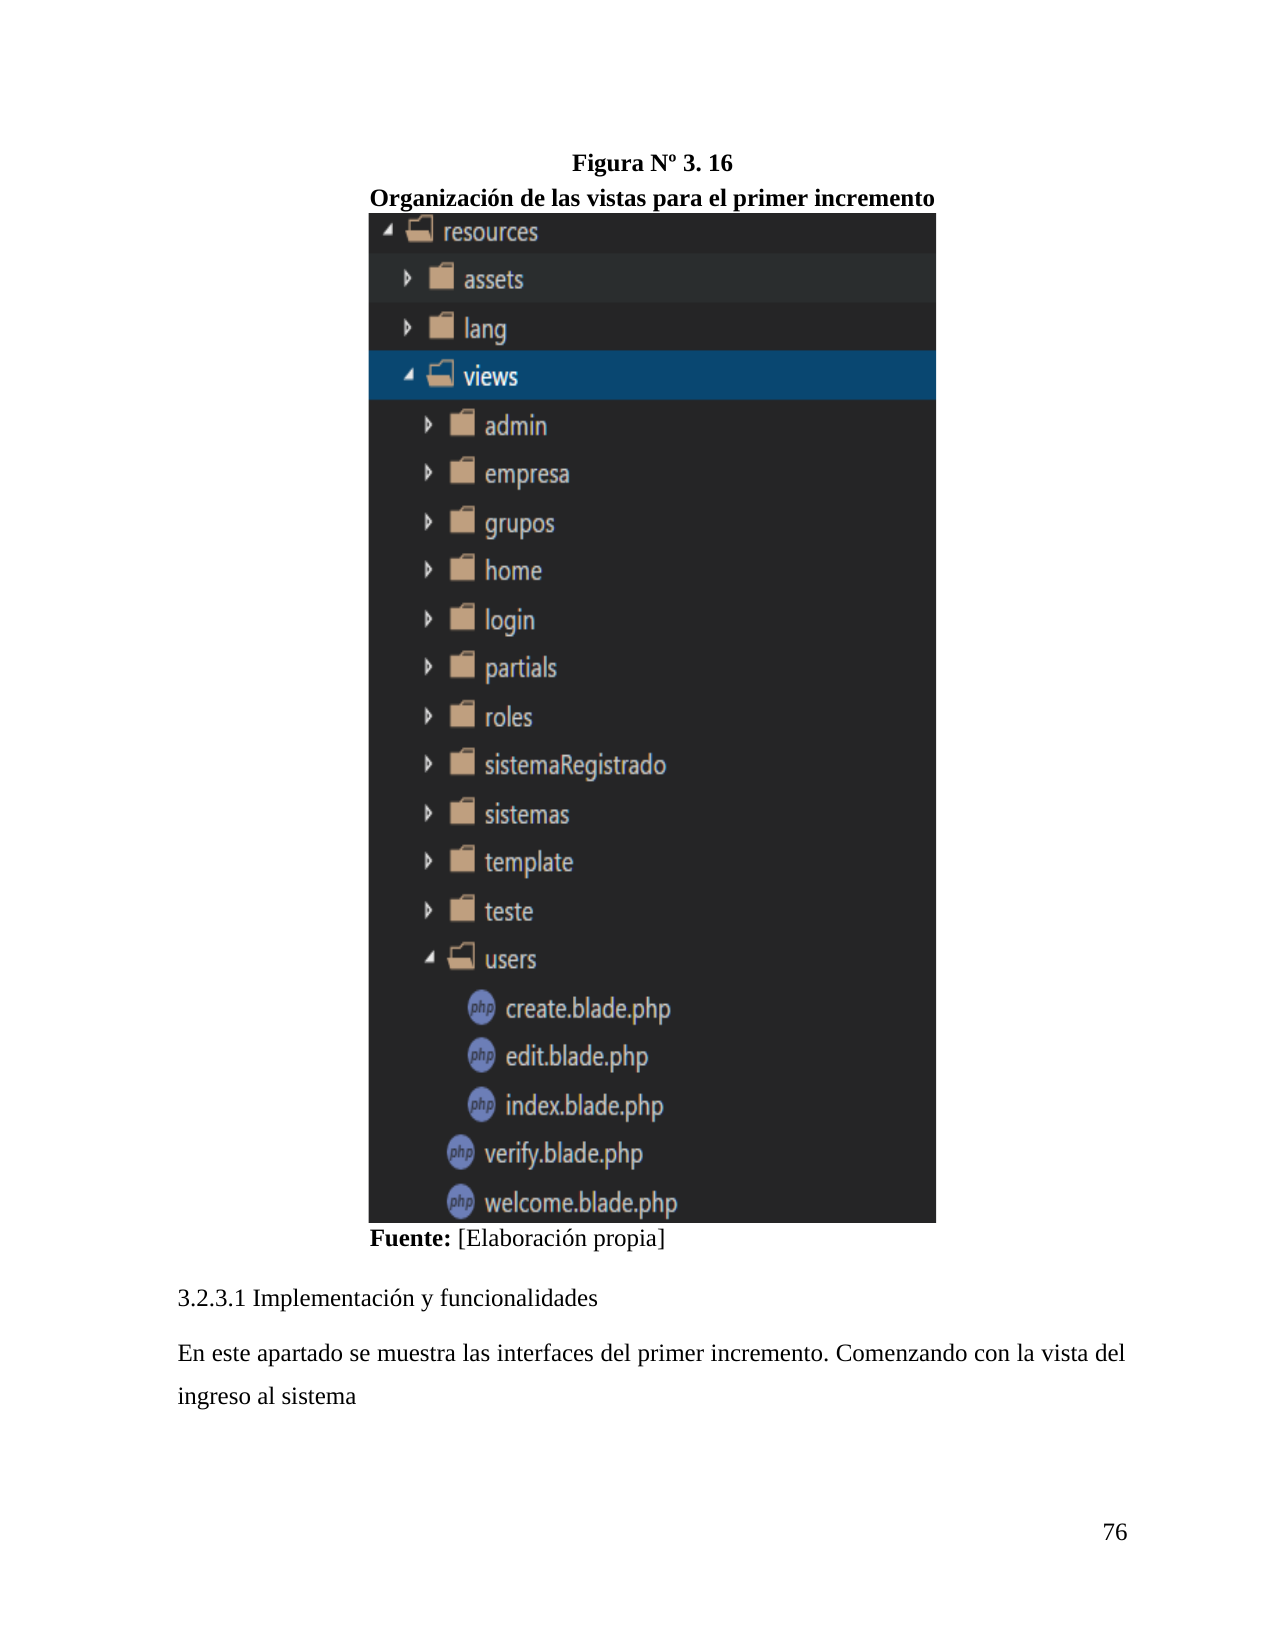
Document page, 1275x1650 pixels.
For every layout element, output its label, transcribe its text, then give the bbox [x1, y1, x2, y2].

subtitle Implementación y funcionalidades [177, 1283, 1127, 1311]
text En este apartado se muestra las interfaces del primer incremento. Comenzando con la vista del ingreso al sistema [177, 1338, 1127, 1410]
picture [368, 213, 937, 1223]
subtitle Figura Nº 3. 16 [177, 148, 1127, 176]
subtitle Organización de las vistas para el primer incremento [177, 183, 1127, 212]
text Fuente: [Elaboración propia] [177, 1223, 1127, 1252]
